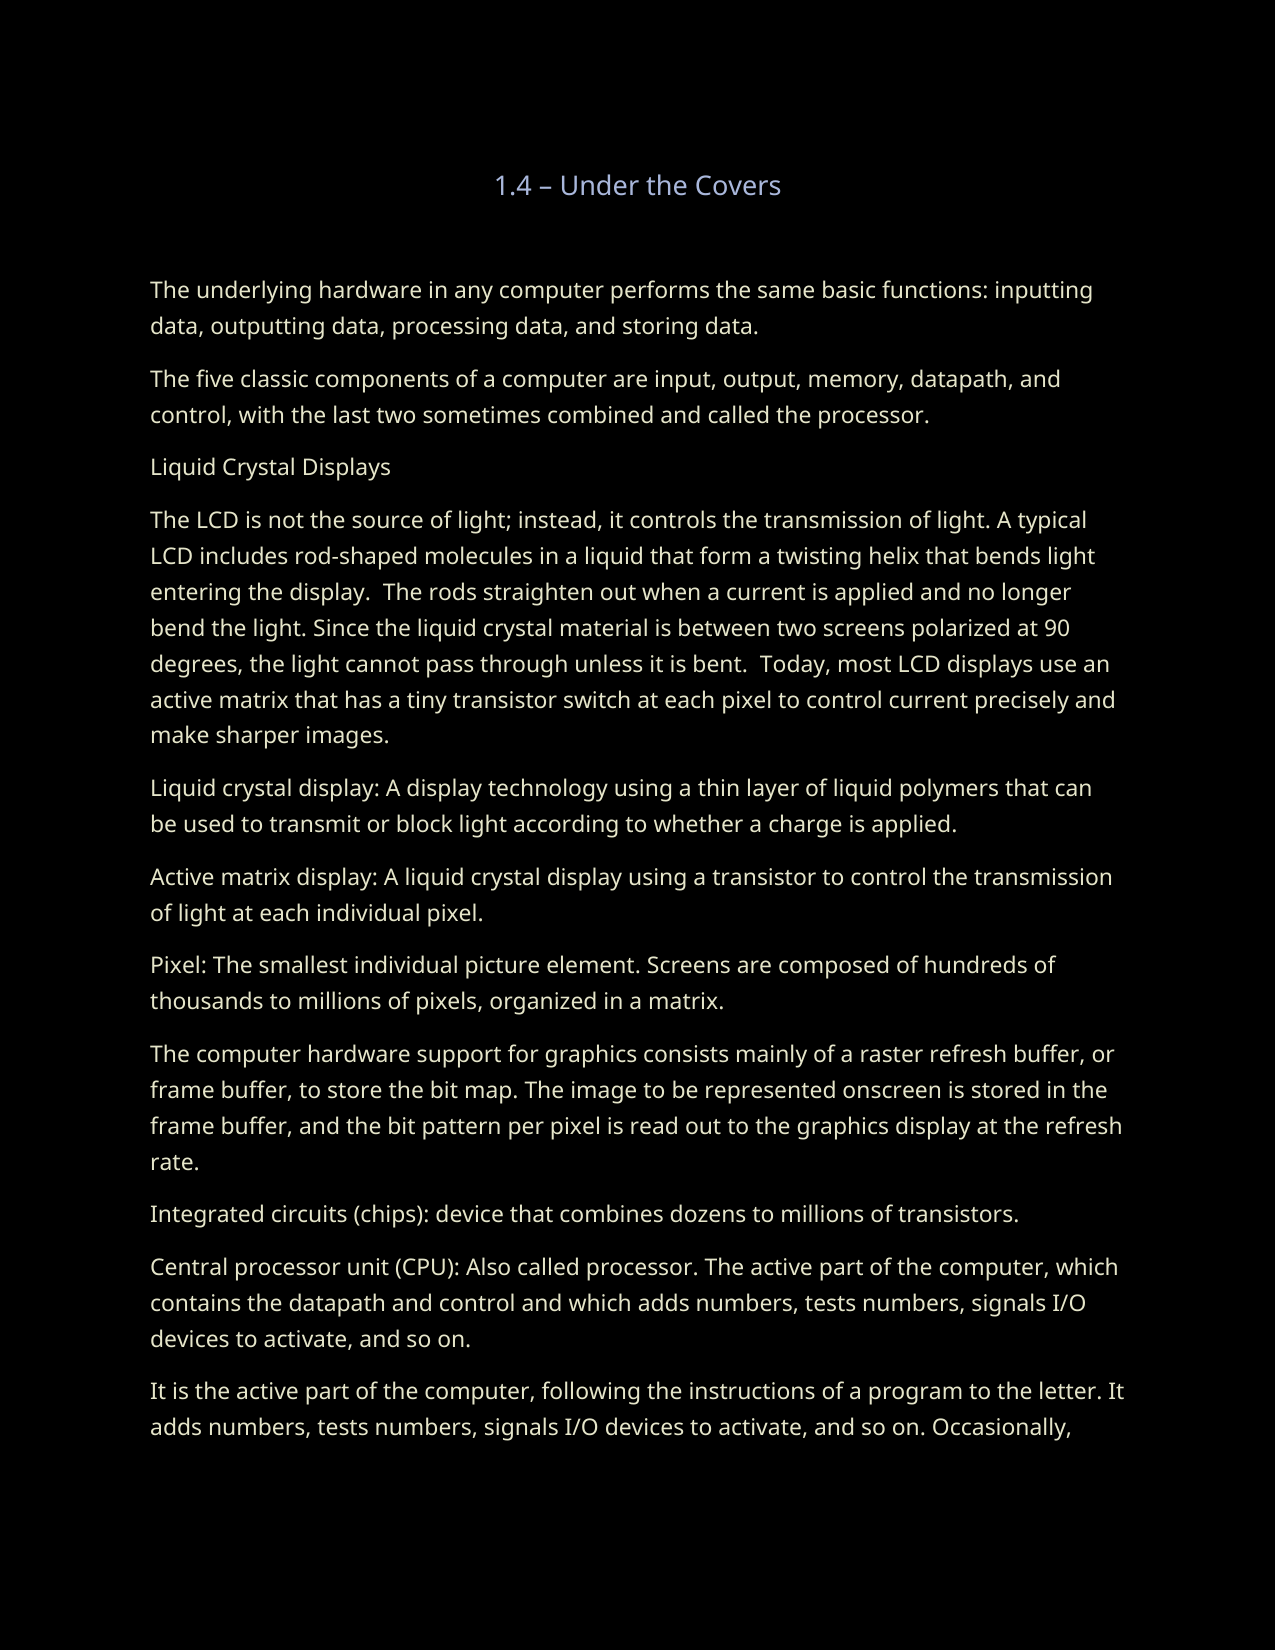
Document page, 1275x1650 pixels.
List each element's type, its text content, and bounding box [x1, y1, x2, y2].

text The underlying hardware in any computer performs the same basic functions: inputting data, outputting data, processing data, and storing data. [150, 274, 1125, 341]
text The five classic components of a computer are input, output, memory, datapath, and control, with the last two sometimes combined and called the processor. [150, 363, 1125, 430]
text Liquid Crystal Displays [150, 451, 1125, 482]
text Integrated circuits (chips): device that combines dozens to millions of transistors. [150, 1198, 1125, 1229]
subtitle 1.4 – Under the Covers [150, 167, 1125, 203]
text The LCD is not the source of light; instead, it controls the transmission of light. A typical LCD includes rod-shaped molecules in a liquid that form a twisting helix that bends light entering the display. The rods straighten out when a current is applied and no longer bend the light. Since the liquid crystal material is between two screens polarized at 90 degrees, the light cannot pass through unless it is bent. Today, most LCD displays use an active matrix that has a tiny transistor switch at each pixel to control current precisely and make sharper images. [150, 504, 1125, 751]
text Central processor unit (CPU): Also called processor. The active part of the computer, which contains the datapath and control and which adds numbers, tests numbers, signals I/O devices to activate, and so on. [150, 1251, 1125, 1354]
text Liquid crystal display: A display technology using a thin layer of liquid polymers that can be used to transmit or block light according to whether a charge is applied. [150, 772, 1125, 839]
text Active matrix display: A liquid crystal display using a transistor to control the transmission of light at each individual pixel. [150, 861, 1125, 928]
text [150, 1375, 1125, 1442]
text Pixel: The smallest individual picture element. Screens are composed of hundreds of thousands to millions of pixels, organized in a matrix. [150, 949, 1125, 1016]
text The computer hardware support for graphics consists mainly of a raster refresh buffer, or frame buffer, to store the bit map. The image to be represented onscreen is stored in the frame buffer, and the bit pattern per pixel is read out to the graphics display at the refresh rate. [150, 1038, 1125, 1177]
